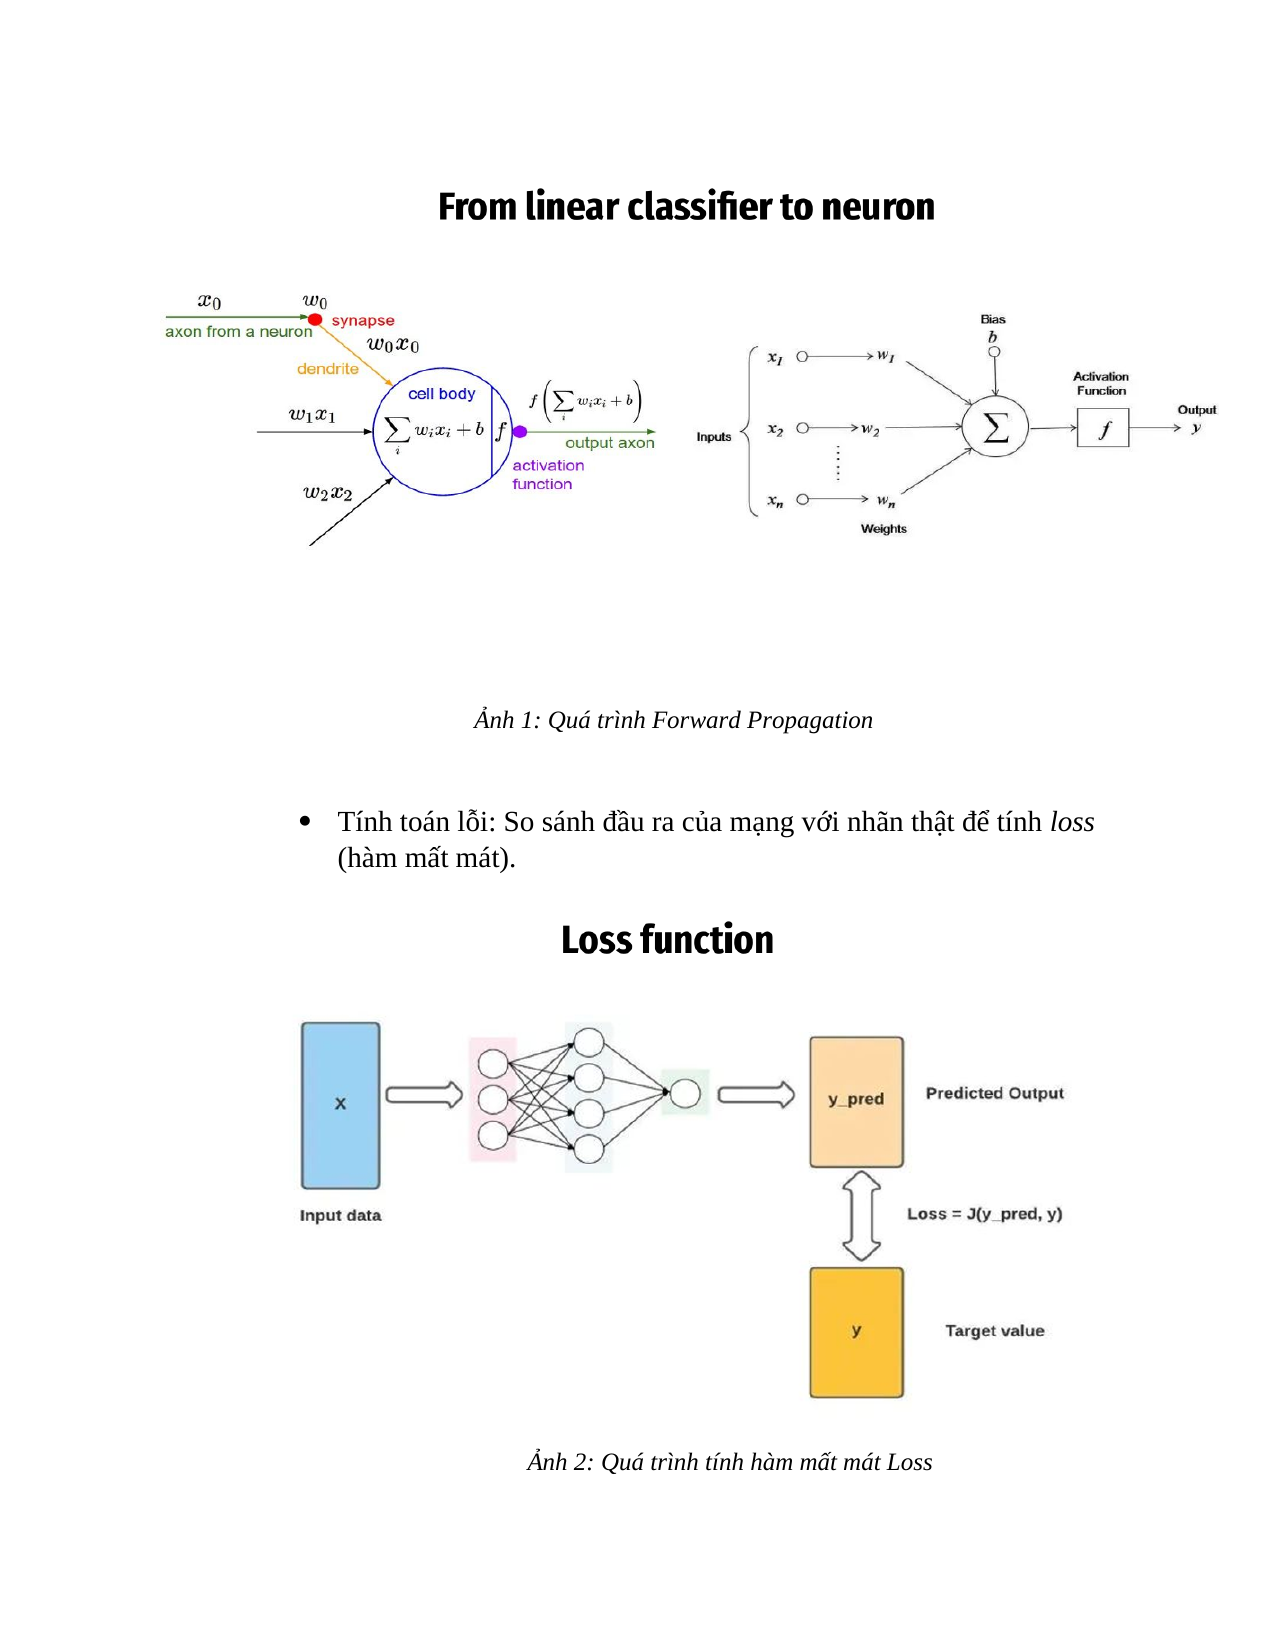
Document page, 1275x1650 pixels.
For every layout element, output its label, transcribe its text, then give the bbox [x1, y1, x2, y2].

list Ảnh 2: Quá trình tính hàm mất mát Loss [337, 1447, 1125, 1476]
list Tính toán lỗi: So sánh đầu ra của mạng với nhãn thật để tính loss (hàm mất mát). [300, 804, 1125, 873]
text Ảnh 1: Quá trình Forward Propagation [225, 705, 1125, 734]
picture [150, 150, 1219, 687]
picture [150, 892, 1193, 1429]
